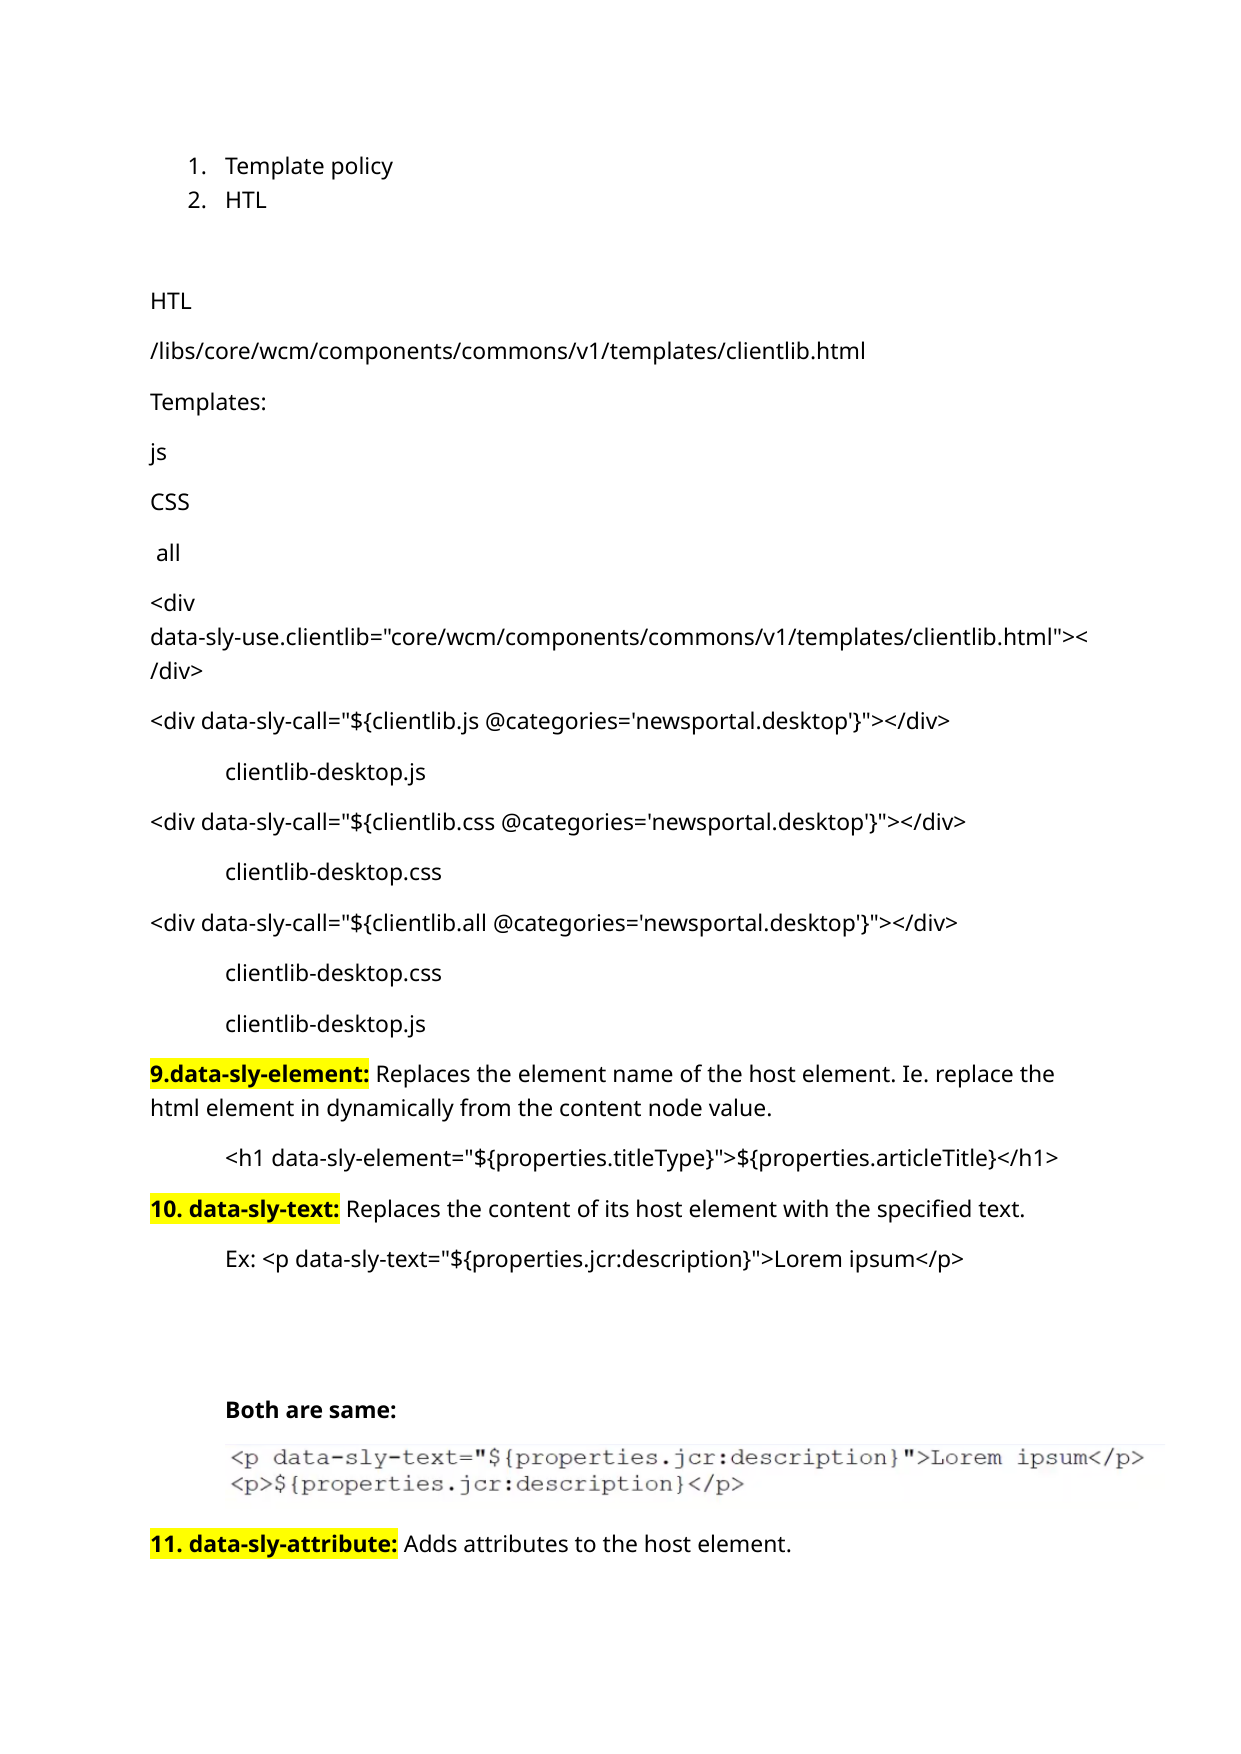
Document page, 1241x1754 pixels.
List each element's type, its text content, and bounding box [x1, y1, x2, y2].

picture [225, 1444, 1166, 1509]
text 9.data-sly-element: Replaces the element name of the host element. Ie. replace the html element in dynamically from the content node value. [150, 1058, 1090, 1123]
text Both are same: [150, 1394, 1090, 1425]
list Template policy [187, 150, 1090, 181]
text HTL [150, 284, 1090, 316]
text clientlib-desktop.css [150, 957, 1090, 988]
text <div data-sly-call="${clientlib.css @categories='newsportal.desktop'}"></div> [150, 806, 1090, 837]
text all [150, 537, 1090, 568]
text <div data-sly-call="${clientlib.all @categories='newsportal.desktop'}"></div> [150, 907, 1090, 938]
text CSS [150, 486, 1090, 517]
list HTL [187, 184, 1090, 215]
text 10. data-sly-text: Replaces the content of its host element with the specified text. [150, 1192, 1090, 1224]
text Templates: [150, 385, 1090, 417]
text clientlib-desktop.js [150, 1007, 1090, 1039]
text js [150, 436, 1090, 467]
text clientlib-desktop.js [150, 755, 1090, 787]
text Ex: <p data-sly-text="${properties.jcr:description}">Lorem ipsum</p> [150, 1243, 1090, 1274]
text <div data-sly-use.clientlib="core/wcm/components/commons/v1/templates/clientlib.html"></div> [150, 587, 1090, 686]
text 11. data-sly-attribute: Adds attributes to the host element. [398, 1528, 1090, 1559]
text <h1 data-sly-element="${properties.titleType}">${properties.articleTitle}</h1> [150, 1142, 1090, 1173]
text clientlib-desktop.css [150, 856, 1090, 887]
text <div data-sly-call="${clientlib.js @categories='newsportal.desktop'}"></div> [150, 705, 1090, 736]
text /libs/core/wcm/components/commons/v1/templates/clientlib.html [150, 335, 1090, 366]
